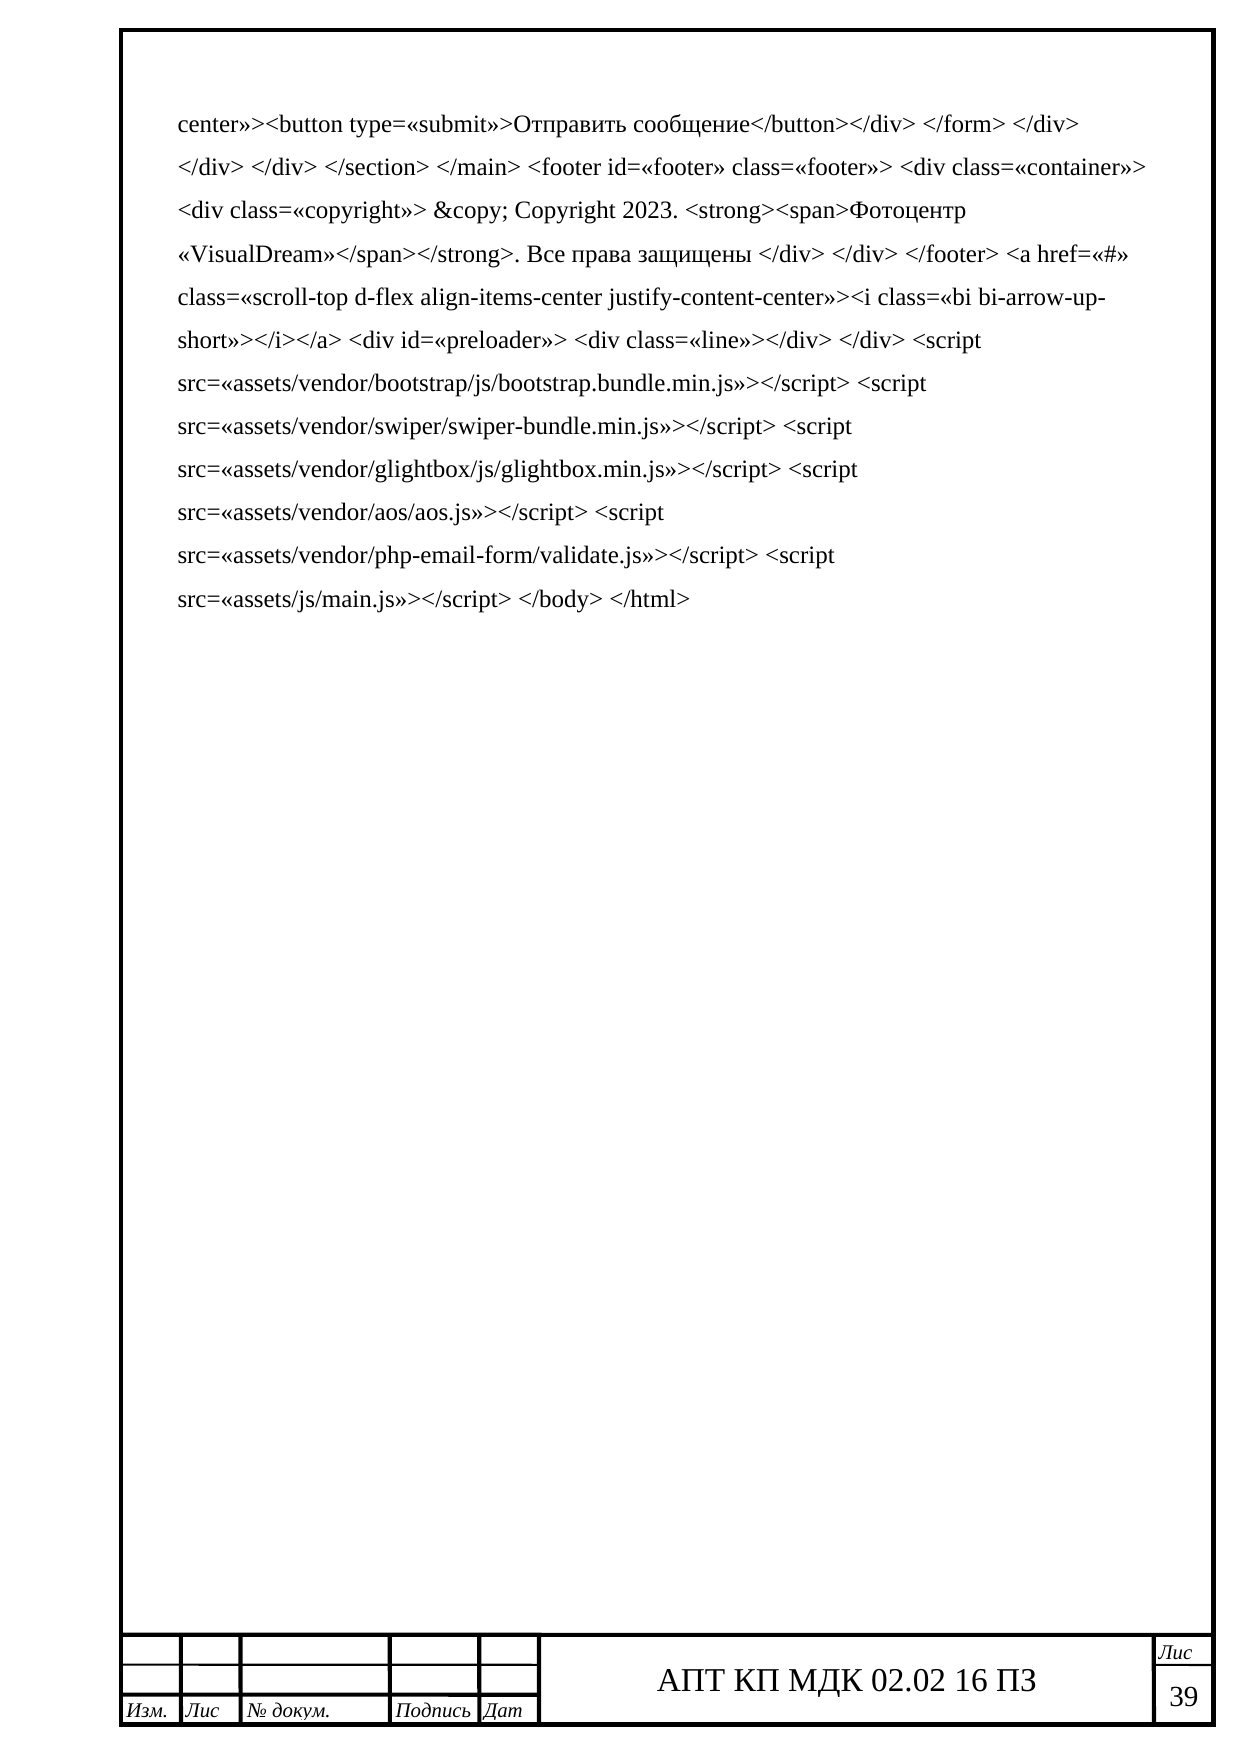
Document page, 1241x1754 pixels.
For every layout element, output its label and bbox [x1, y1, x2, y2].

text [177, 109, 1152, 612]
